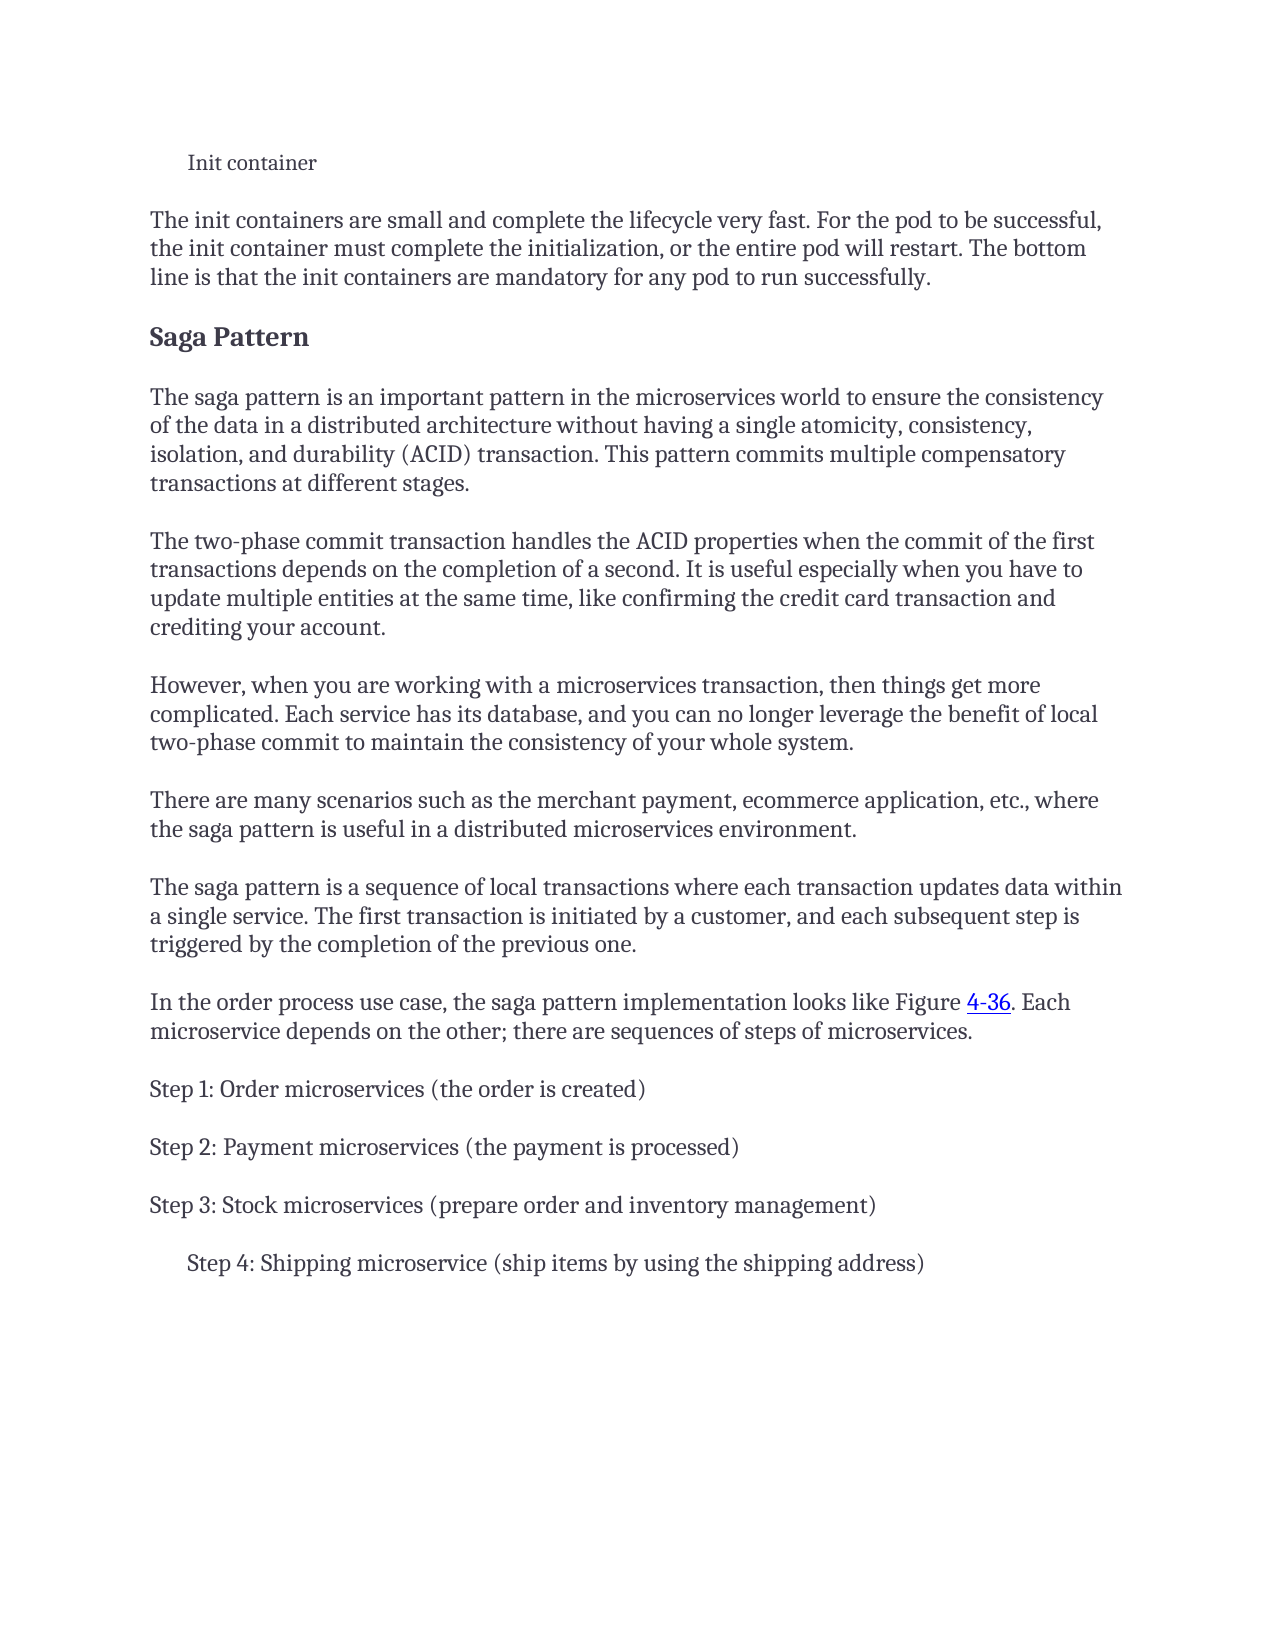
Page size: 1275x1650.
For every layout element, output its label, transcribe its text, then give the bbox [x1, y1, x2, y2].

text Saga Pattern [150, 321, 1125, 353]
text There are many scenarios such as the merchant payment, ecommerce application, etc., where the saga pattern is useful in a distributed microservices environment. [150, 786, 1125, 844]
text The saga pattern is an important pattern in the microservices world to ensure the consistency of the data in a distributed architecture without having a single atomicity, consistency, isolation, and durability (ACID) transaction. This pattern commits multiple compensatory transactions at different stages. [150, 382, 1125, 497]
text In the order process use case, the saga pattern implementation looks like Figure 4-36. Each microservice depends on the other; there are sequences of steps of microservices. [150, 988, 1125, 1046]
text Step 2: Payment microservices (the payment is processed) [150, 1133, 1125, 1162]
text However, when you are working with a microservices transaction, then things get more complicated. Each service has its database, and you can no longer leverage the benefit of local two-phase commit to maintain the consistency of your whole system. [150, 671, 1125, 757]
text Init container [150, 150, 1125, 176]
text Step 1: Order microservices (the order is created) [150, 1075, 1125, 1104]
text The saga pattern is a sequence of local transactions where each transaction updates data within a single service. The first transaction is initiated by a customer, and each subsequent step is triggered by the completion of the previous one. [150, 873, 1125, 959]
text The init containers are small and complete the lifecycle very fast. For the pod to be successful, the init container must complete the initialization, or the entire pod will restart. The bottom line is that the init containers are mandatory for any pod to run successfully. [150, 206, 1125, 292]
text The two-phase commit transaction handles the ACID properties when the commit of the first transactions depends on the completion of a second. It is useful especially when you have to update multiple entities at the same time, like confirming the credit card transaction and crediting your account. [150, 527, 1125, 642]
text Step 4: Shipping microservice (ship items by using the shipping address) [150, 1249, 1125, 1277]
text Step 3: Stock microservices (prepare order and inventory management) [150, 1191, 1125, 1219]
